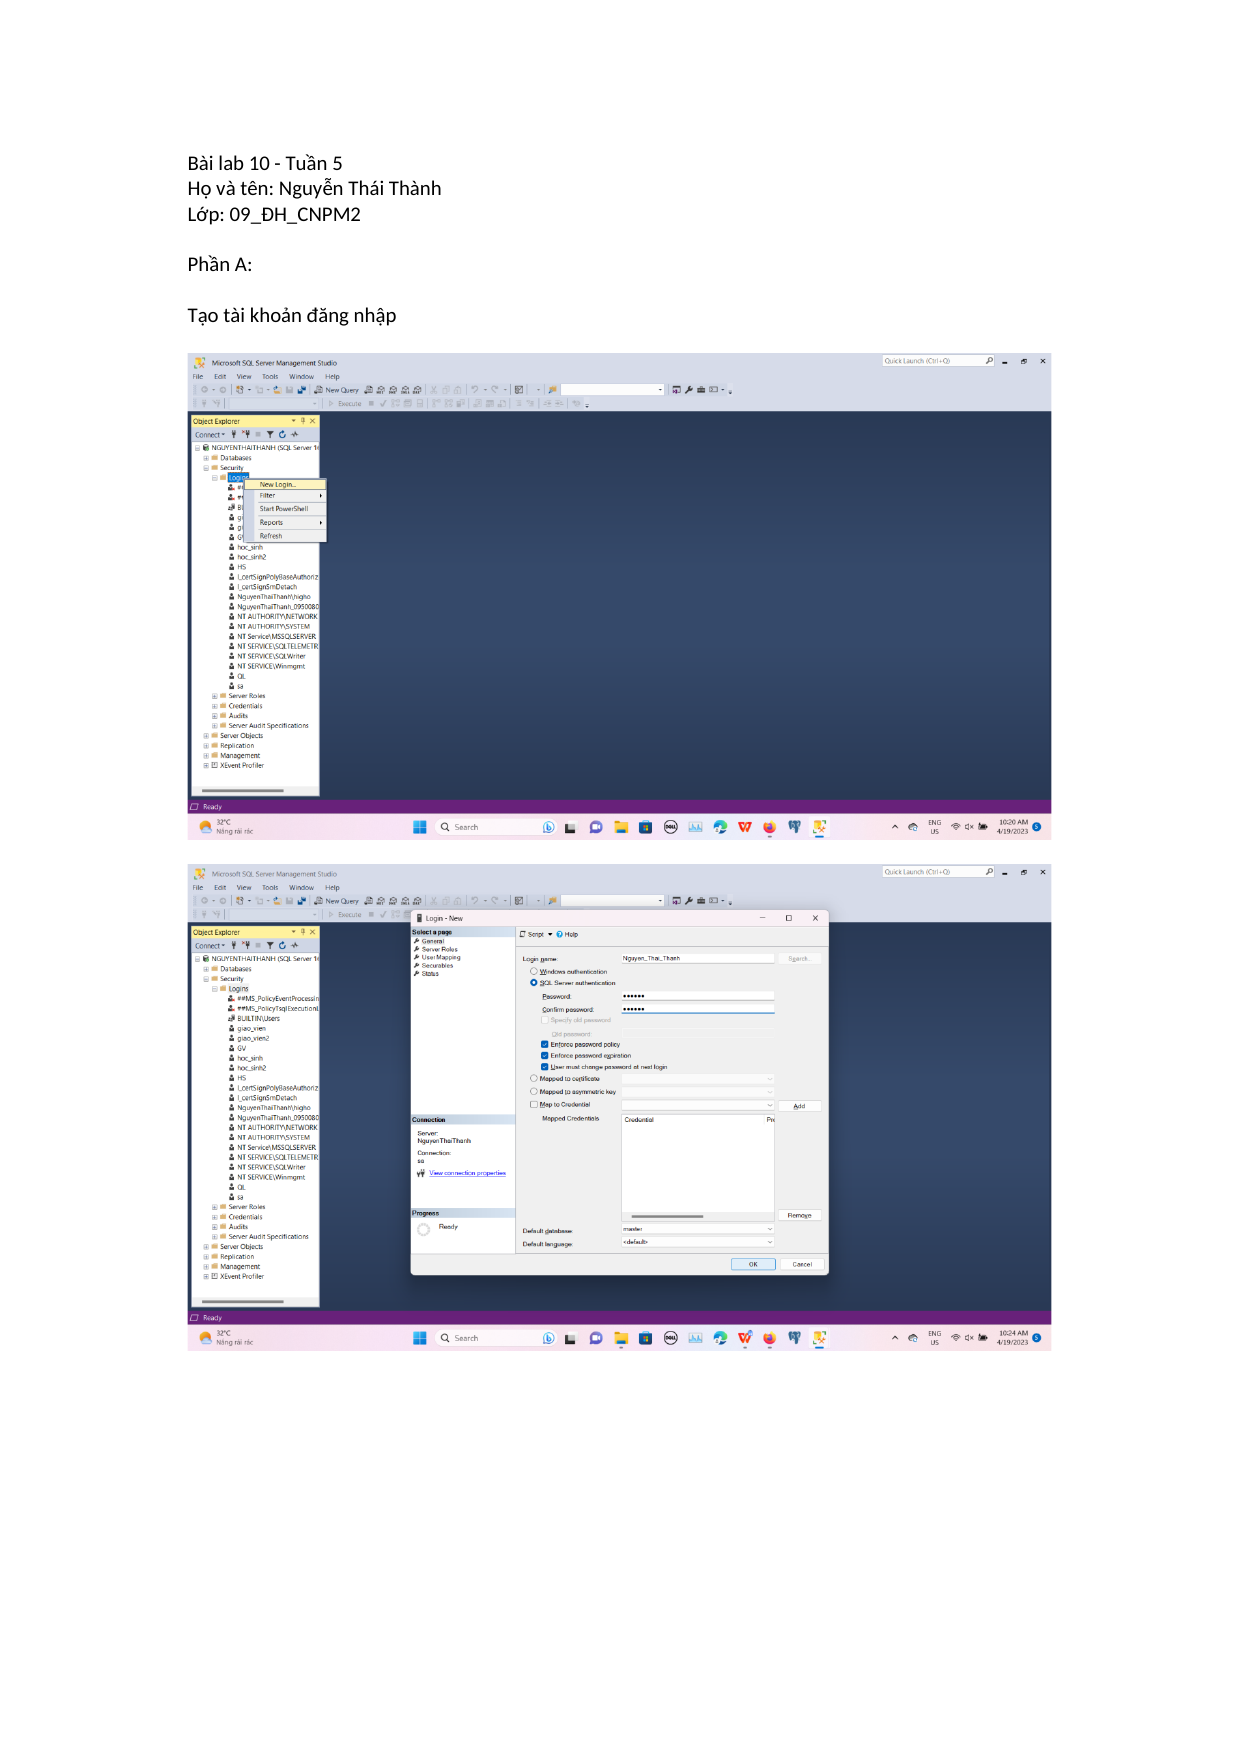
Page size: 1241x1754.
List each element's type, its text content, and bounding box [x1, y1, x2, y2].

picture [187, 864, 1052, 1351]
text Phần A: [187, 252, 1053, 277]
picture [187, 353, 1052, 840]
text Lớp: 09_ĐH_CNPM2 [187, 201, 1053, 226]
text Tạo tài khoản đăng nhập [187, 302, 1053, 328]
text Họ và tên: Nguyễn Thái Thành [187, 175, 1053, 201]
text Bài lab 10 - Tuần 5 [187, 150, 1053, 175]
